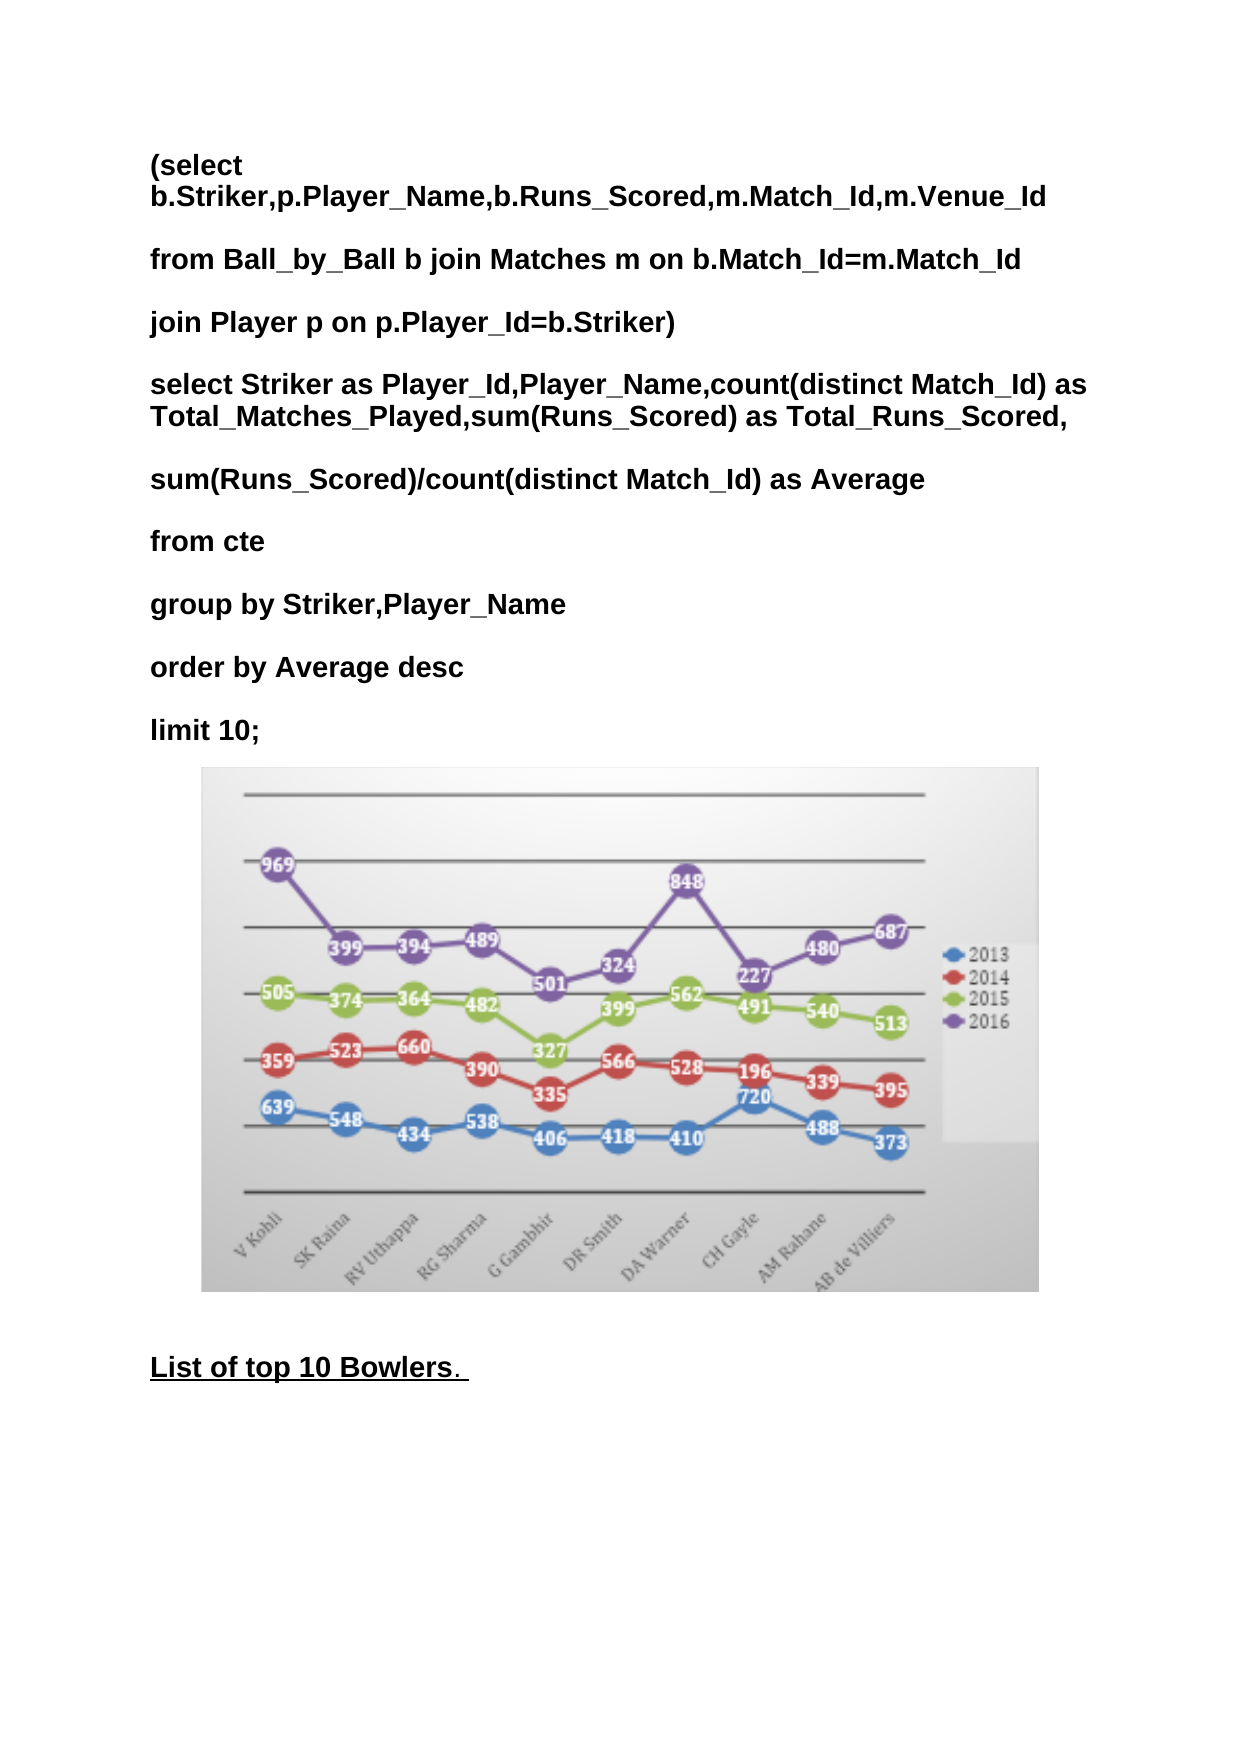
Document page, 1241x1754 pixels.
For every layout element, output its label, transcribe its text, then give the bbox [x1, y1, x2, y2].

picture [201, 767, 1039, 1292]
text select Striker as Player_Id,Player_Name,count(distinct Match_Id) as Total_Matches_Played,sum(Runs_Scored) as Total_Runs_Scored, [150, 370, 1090, 433]
text (select b.Striker,p.Player_Name,b.Runs_Scored,m.Match_Id,m.Venue_Id [150, 150, 1090, 213]
text from cte [150, 527, 1090, 558]
text sum(Runs_Scored)/count(distinct Match_Id) as Average [150, 464, 1090, 495]
text limit 10; [150, 715, 1090, 746]
text group by Striker,Player_Name [150, 589, 1090, 621]
text List of top 10 Bowlers. [150, 1352, 1090, 1383]
text order by Average desc [150, 652, 1090, 683]
text from Ball_by_Ball b join Matches m on b.Match_Id=m.Match_Id [150, 244, 1090, 276]
text join Player p on p.Player_Id=b.Striker) [150, 307, 1090, 338]
